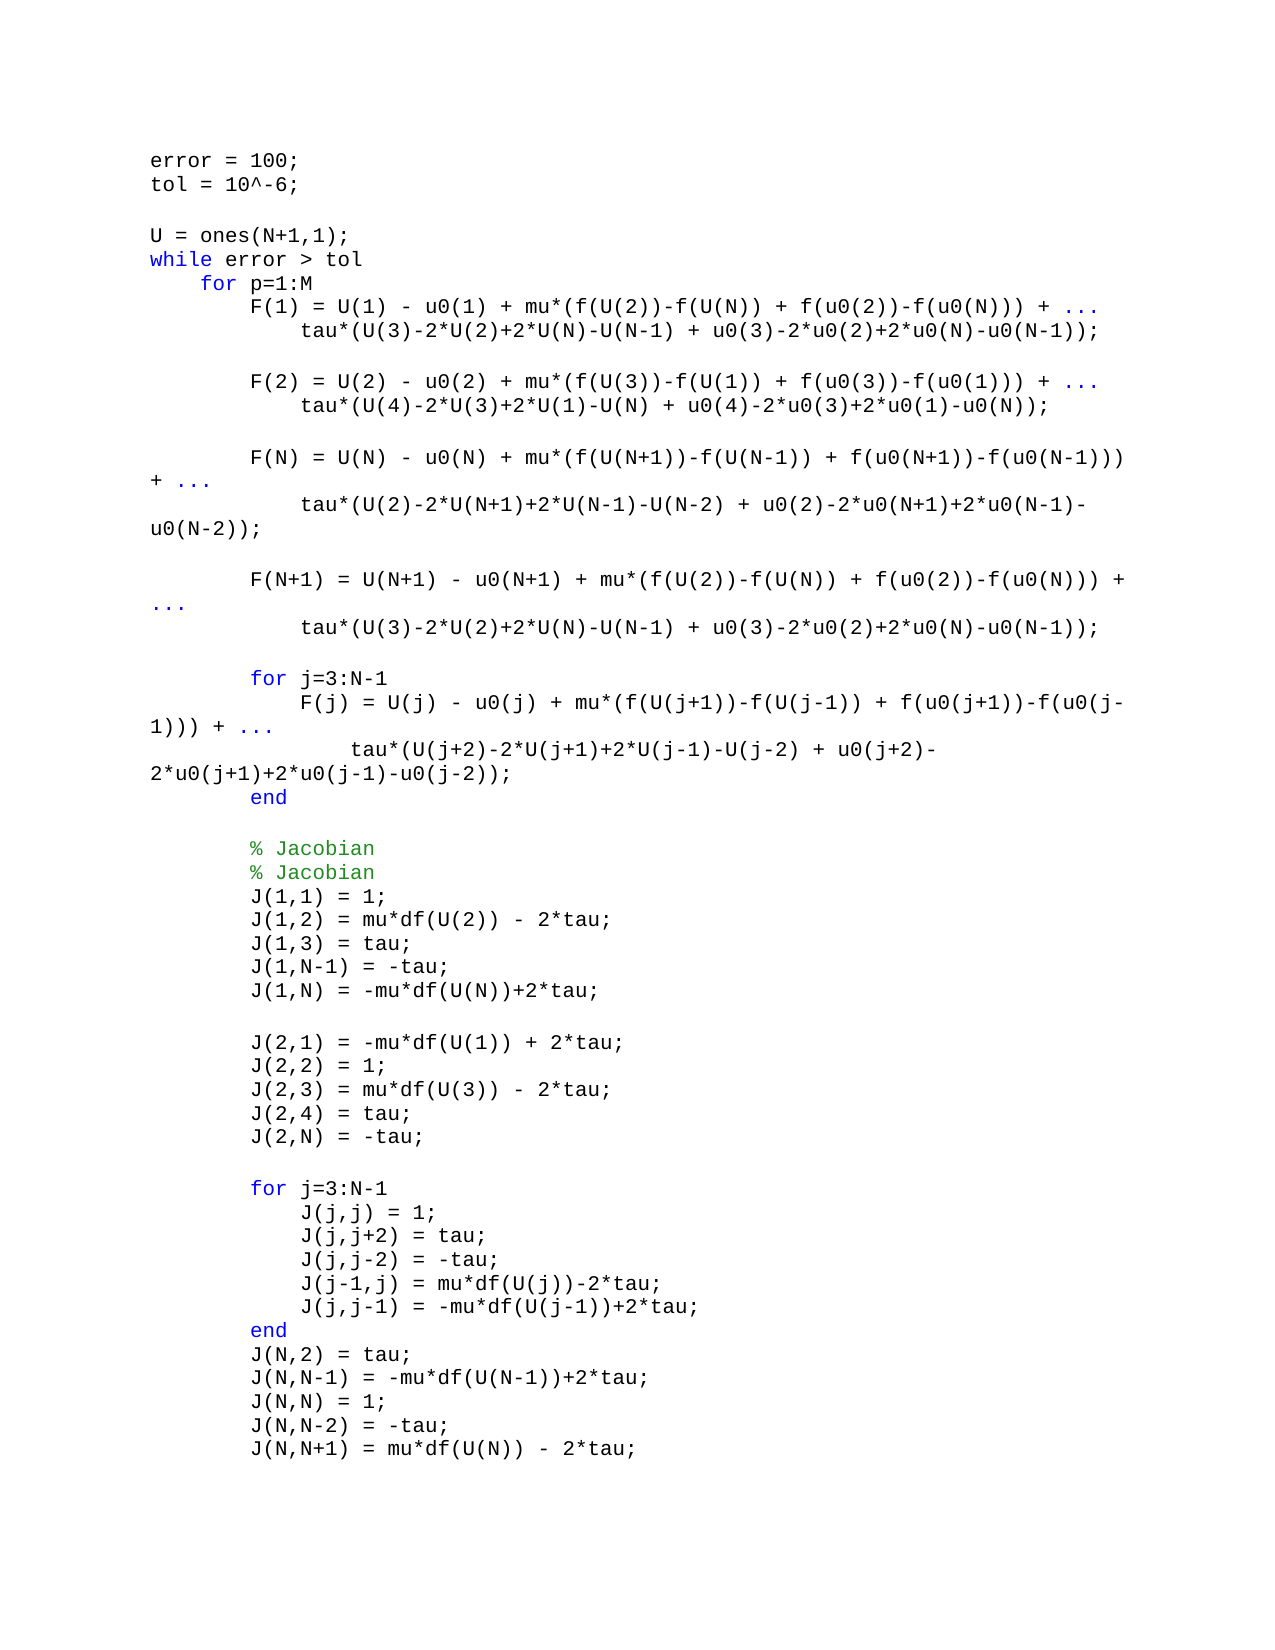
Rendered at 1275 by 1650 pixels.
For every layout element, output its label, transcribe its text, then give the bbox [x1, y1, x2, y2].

text tol = 10^-6; [150, 174, 1125, 197]
text tau*(U(4)-2*U(3)+2*U(1)-U(N) + u0(4)-2*u0(3)+2*u0(1)-u0(N)); [150, 395, 1125, 419]
text J(N,N+1) = mu*df(U(N)) - 2*tau; [150, 1438, 1125, 1462]
text tau*(U(2)-2*U(N+1)+2*U(N-1)-U(N-2) + u0(2)-2*u0(N+1)+2*u0(N-1)-u0(N-2)); [150, 494, 1125, 541]
text J(N,2) = tau; [150, 1344, 1125, 1367]
text J(2,3) = mu*df(U(3)) - 2*tau; [150, 1079, 1125, 1103]
text tau*(U(3)-2*U(2)+2*U(N)-U(N-1) + u0(3)-2*u0(2)+2*u0(N)-u0(N-1)); [150, 320, 1125, 343]
text for j=3:N-1 [150, 1178, 1125, 1202]
text J(1,N-1) = -tau; [150, 957, 1125, 980]
text for j=3:N-1 [150, 668, 1125, 692]
text U = ones(N+1,1); [150, 225, 1125, 249]
text J(j-1,j) = mu*df(U(j))-2*tau; [150, 1273, 1125, 1296]
text % Jacobian [150, 862, 1125, 886]
text J(j,j-2) = -tau; [150, 1249, 1125, 1273]
text F(N) = U(N) - u0(N) + mu*(f(U(N+1))-f(U(N-1)) + f(u0(N+1))-f(u0(N-1))) + ... [150, 447, 1125, 494]
text error = 100; [150, 150, 1125, 174]
text J(1,1) = 1; [150, 886, 1125, 909]
text F(N+1) = U(N+1) - u0(N+1) + mu*(f(U(2))-f(U(N)) + f(u0(2))-f(u0(N))) + ... [150, 569, 1125, 617]
text J(j,j) = 1; [150, 1202, 1125, 1225]
text % Jacobian [150, 838, 1125, 862]
text J(N,N-1) = -mu*df(U(N-1))+2*tau; [150, 1367, 1125, 1391]
text tau*(U(3)-2*U(2)+2*U(N)-U(N-1) + u0(3)-2*u0(2)+2*u0(N)-u0(N-1)); [150, 617, 1125, 640]
text J(N,N) = 1; [150, 1391, 1125, 1414]
text F(1) = U(1) - u0(1) + mu*(f(U(2))-f(U(N)) + f(u0(2))-f(u0(N))) + ... [150, 296, 1125, 320]
text tau*(U(j+2)-2*U(j+1)+2*U(j-1)-U(j-2) + u0(j+2)-2*u0(j+1)+2*u0(j-1)-u0(j-2)); [150, 739, 1125, 787]
text J(2,2) = 1; [150, 1056, 1125, 1079]
text while error > tol [150, 249, 1125, 273]
text J(2,4) = tau; [150, 1103, 1125, 1126]
text end [150, 787, 1125, 810]
text F(2) = U(2) - u0(2) + mu*(f(U(3))-f(U(1)) + f(u0(3))-f(u0(1))) + ... [150, 372, 1125, 395]
text J(2,N) = -tau; [150, 1126, 1125, 1150]
text J(1,3) = tau; [150, 933, 1125, 957]
text J(j,j+2) = tau; [150, 1225, 1125, 1249]
text J(1,2) = mu*df(U(2)) - 2*tau; [150, 909, 1125, 933]
text J(N,N-2) = -tau; [150, 1414, 1125, 1438]
text F(j) = U(j) - u0(j) + mu*(f(U(j+1))-f(U(j-1)) + f(u0(j+1))-f(u0(j-1))) + ... [150, 692, 1125, 739]
text end [150, 1320, 1125, 1344]
text J(2,1) = -mu*df(U(1)) + 2*tau; [150, 1032, 1125, 1056]
text for p=1:M [150, 273, 1125, 296]
text J(j,j-1) = -mu*df(U(j-1))+2*tau; [150, 1296, 1125, 1320]
text J(1,N) = -mu*df(U(N))+2*tau; [150, 980, 1125, 1004]
